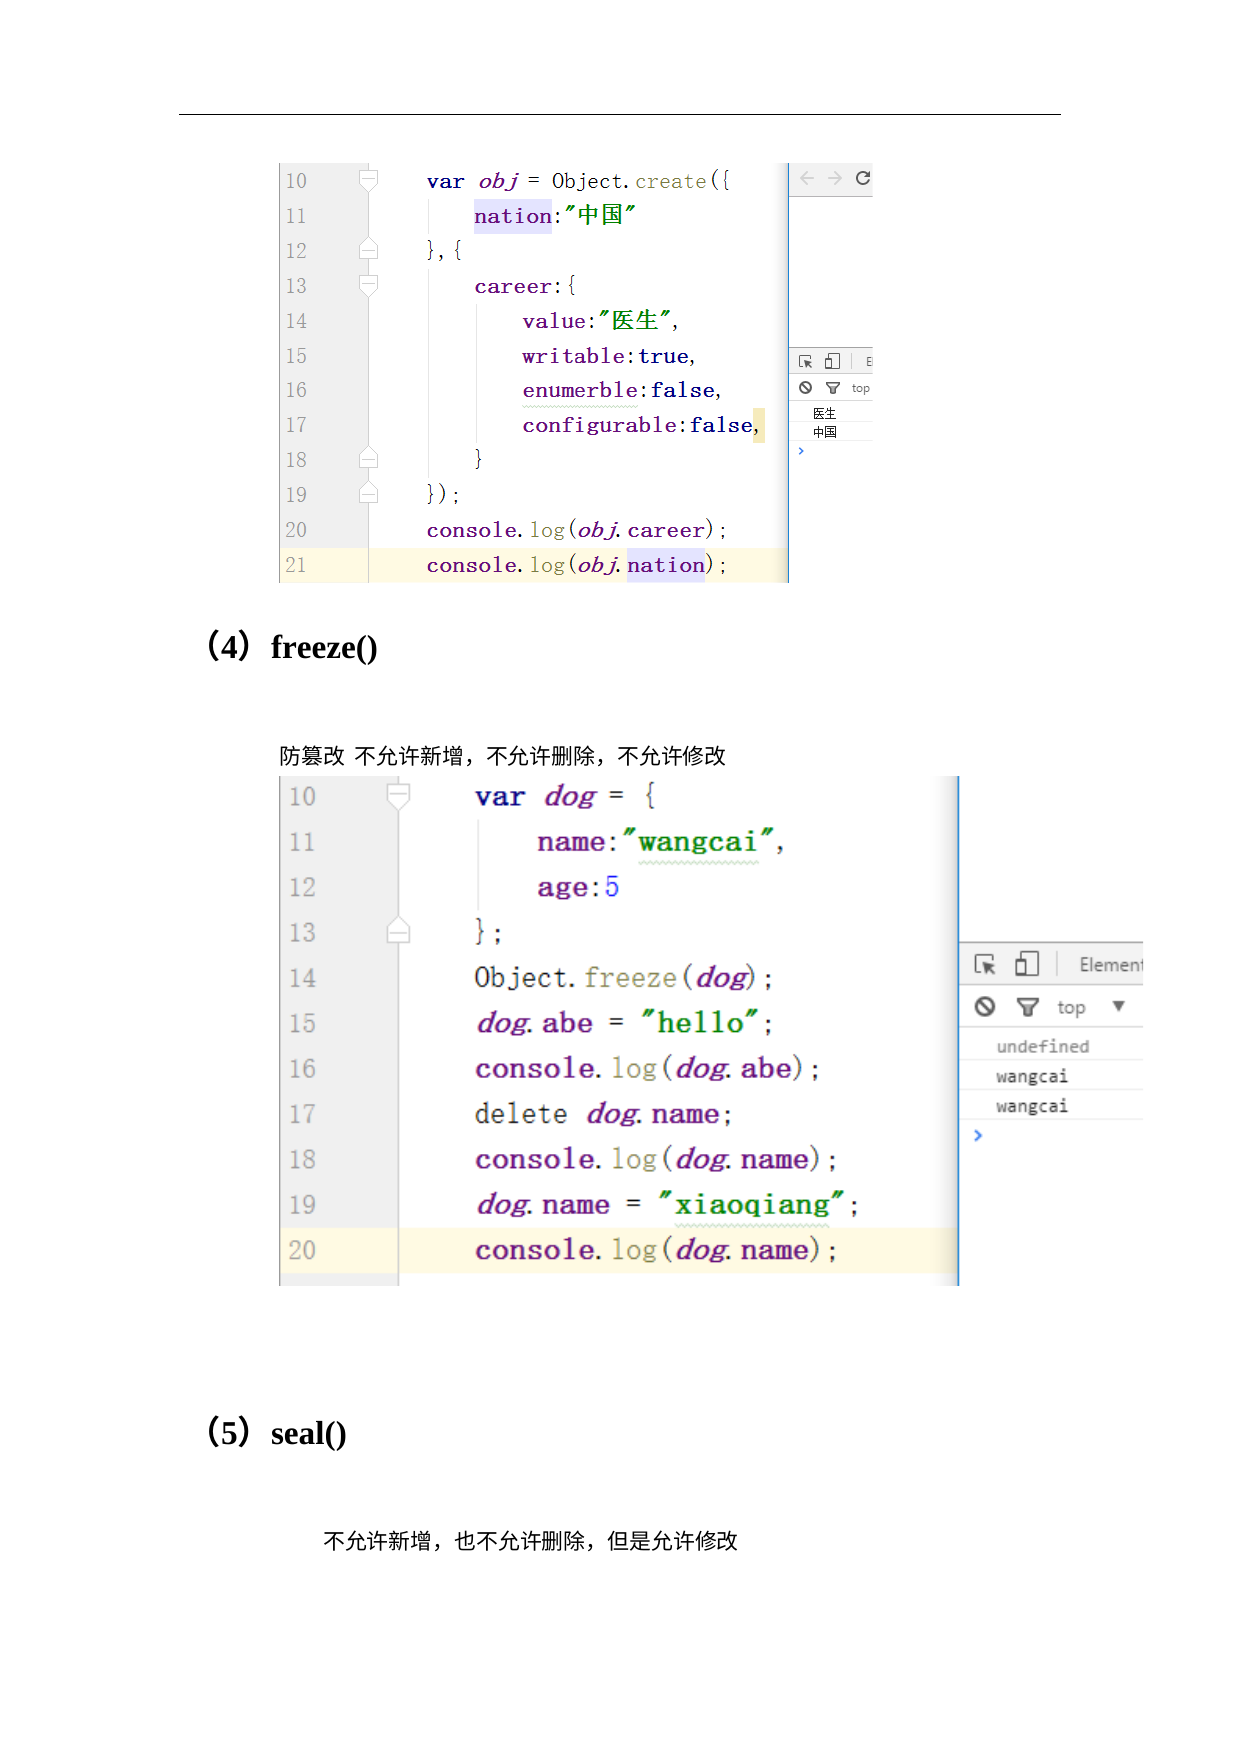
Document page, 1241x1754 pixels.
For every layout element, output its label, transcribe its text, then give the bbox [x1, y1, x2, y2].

picture [279, 163, 873, 583]
subtitle freeze() [187, 612, 1053, 677]
text 不允许新增，也不允许删除，但是允许修改 [231, 1524, 1053, 1556]
picture [279, 776, 1144, 1286]
subtitle （5）seal() [187, 1318, 1053, 1462]
text 防篡改 不允许新增，不允许删除，不允许修改 [187, 738, 1053, 771]
